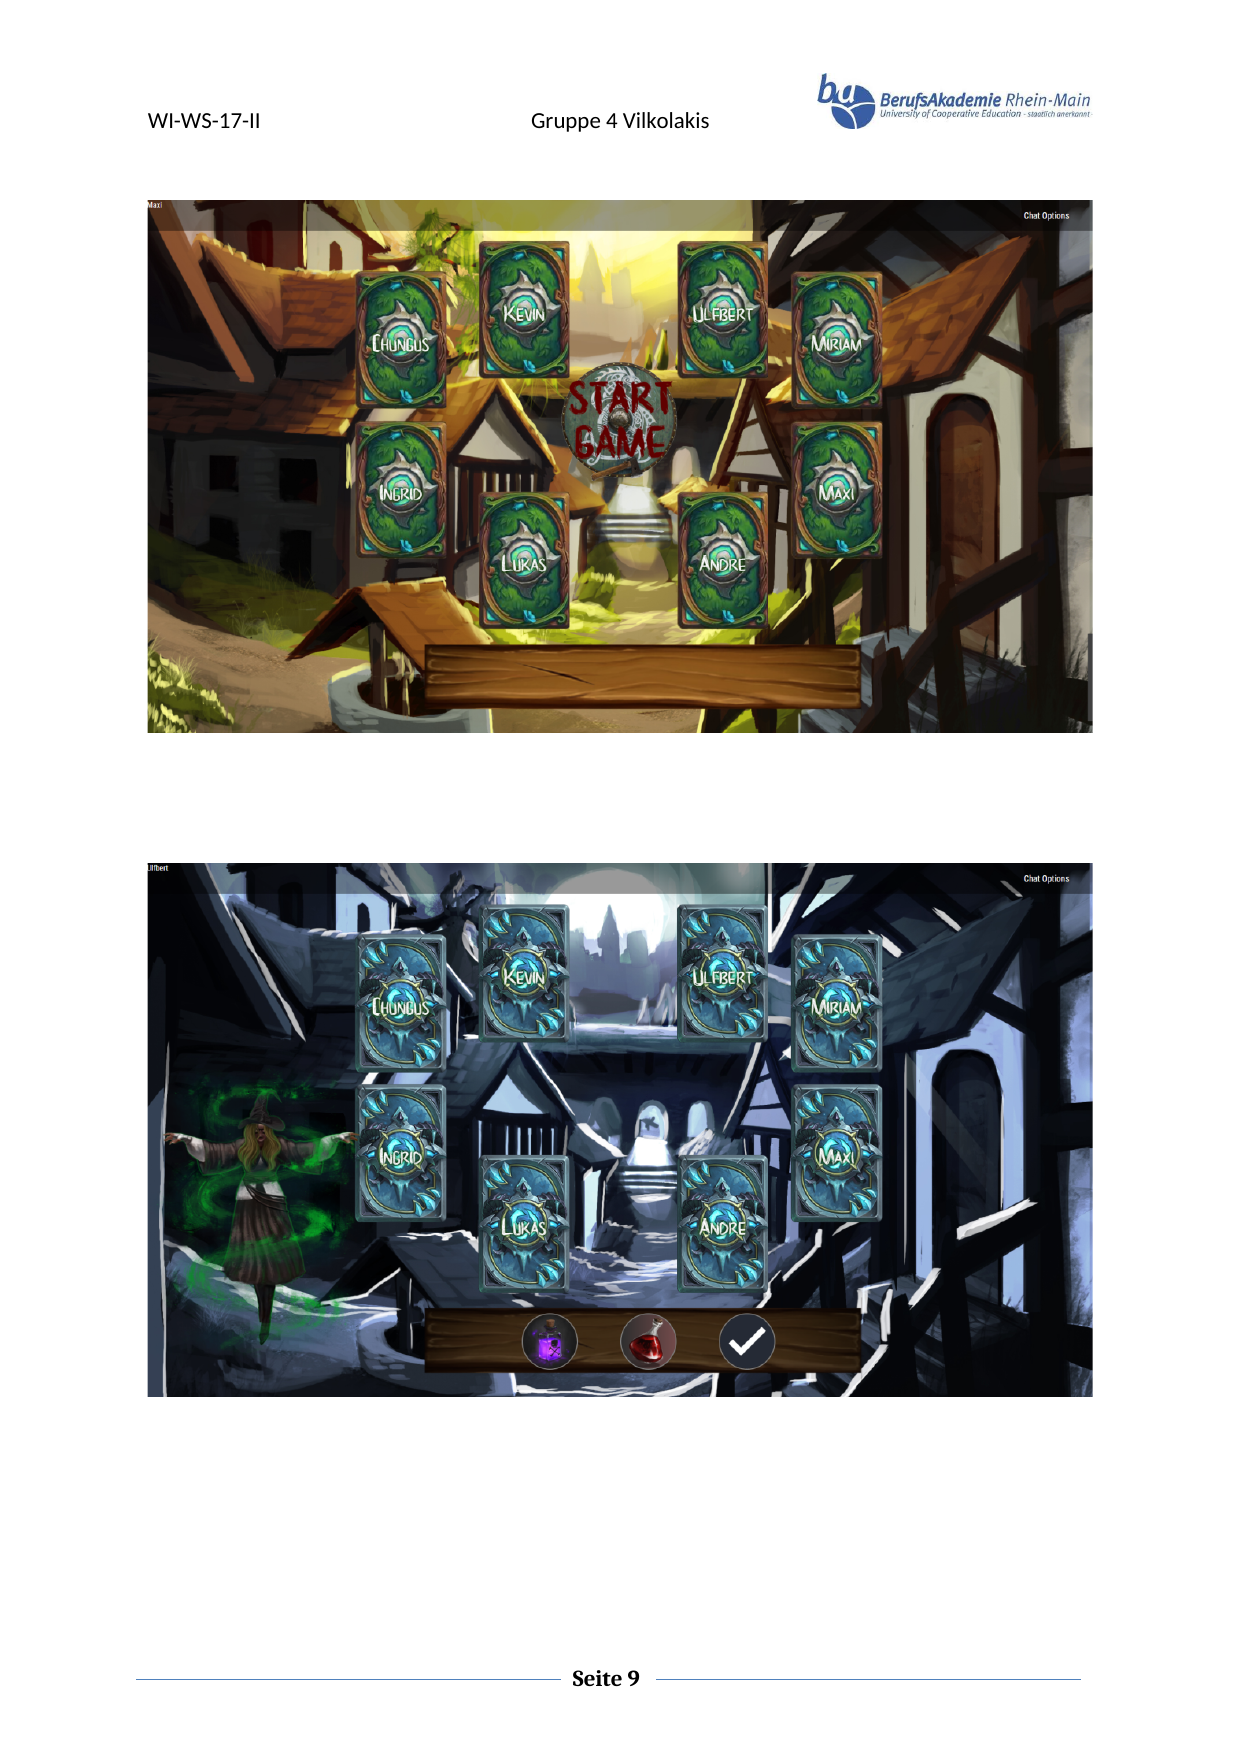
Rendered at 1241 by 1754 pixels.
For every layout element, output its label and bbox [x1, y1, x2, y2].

picture [817, 73, 1093, 129]
picture [147, 863, 1093, 1397]
picture [147, 200, 1093, 733]
